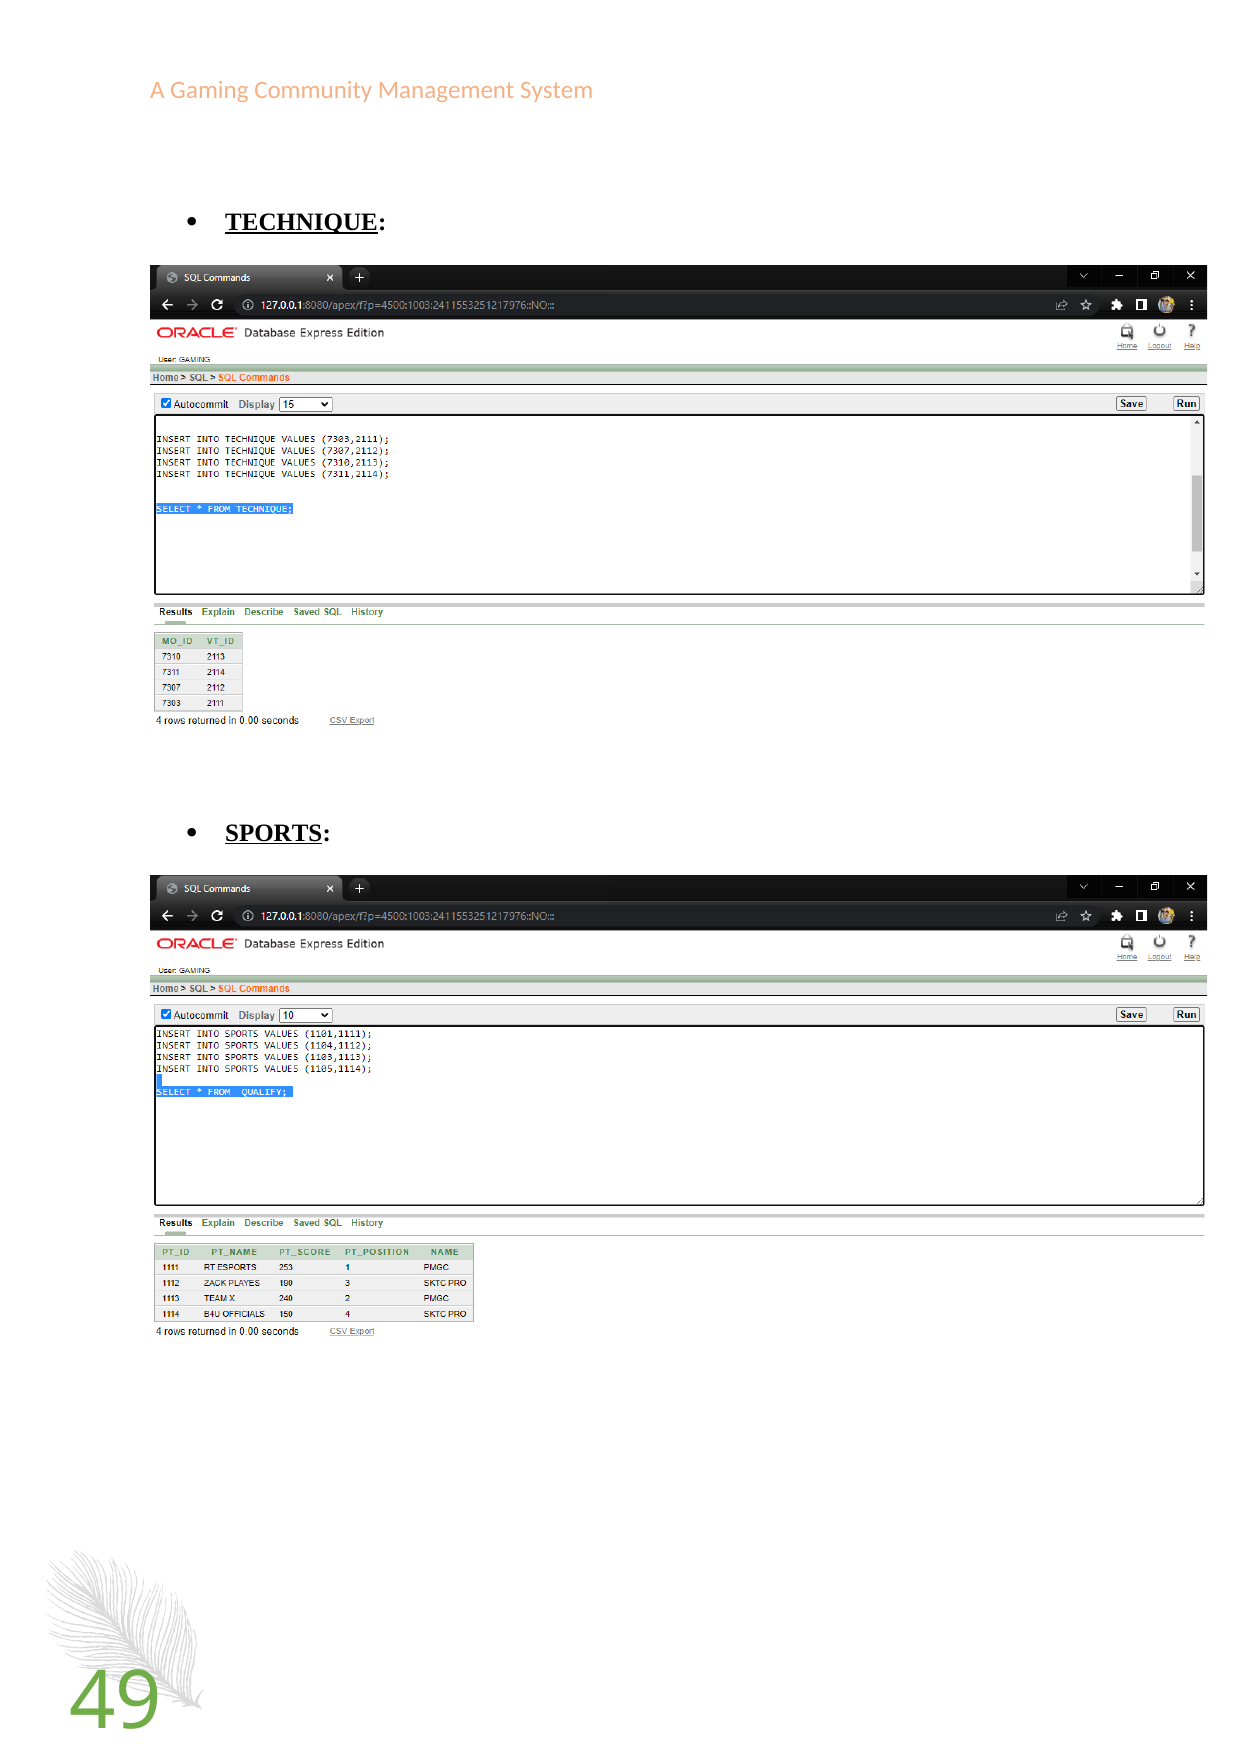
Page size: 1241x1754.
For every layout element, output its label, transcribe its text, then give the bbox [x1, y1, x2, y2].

list TECHNIQUE: [187, 207, 1090, 236]
picture [150, 875, 1208, 1346]
picture [150, 265, 1208, 732]
list SPORTS: [187, 818, 1090, 847]
